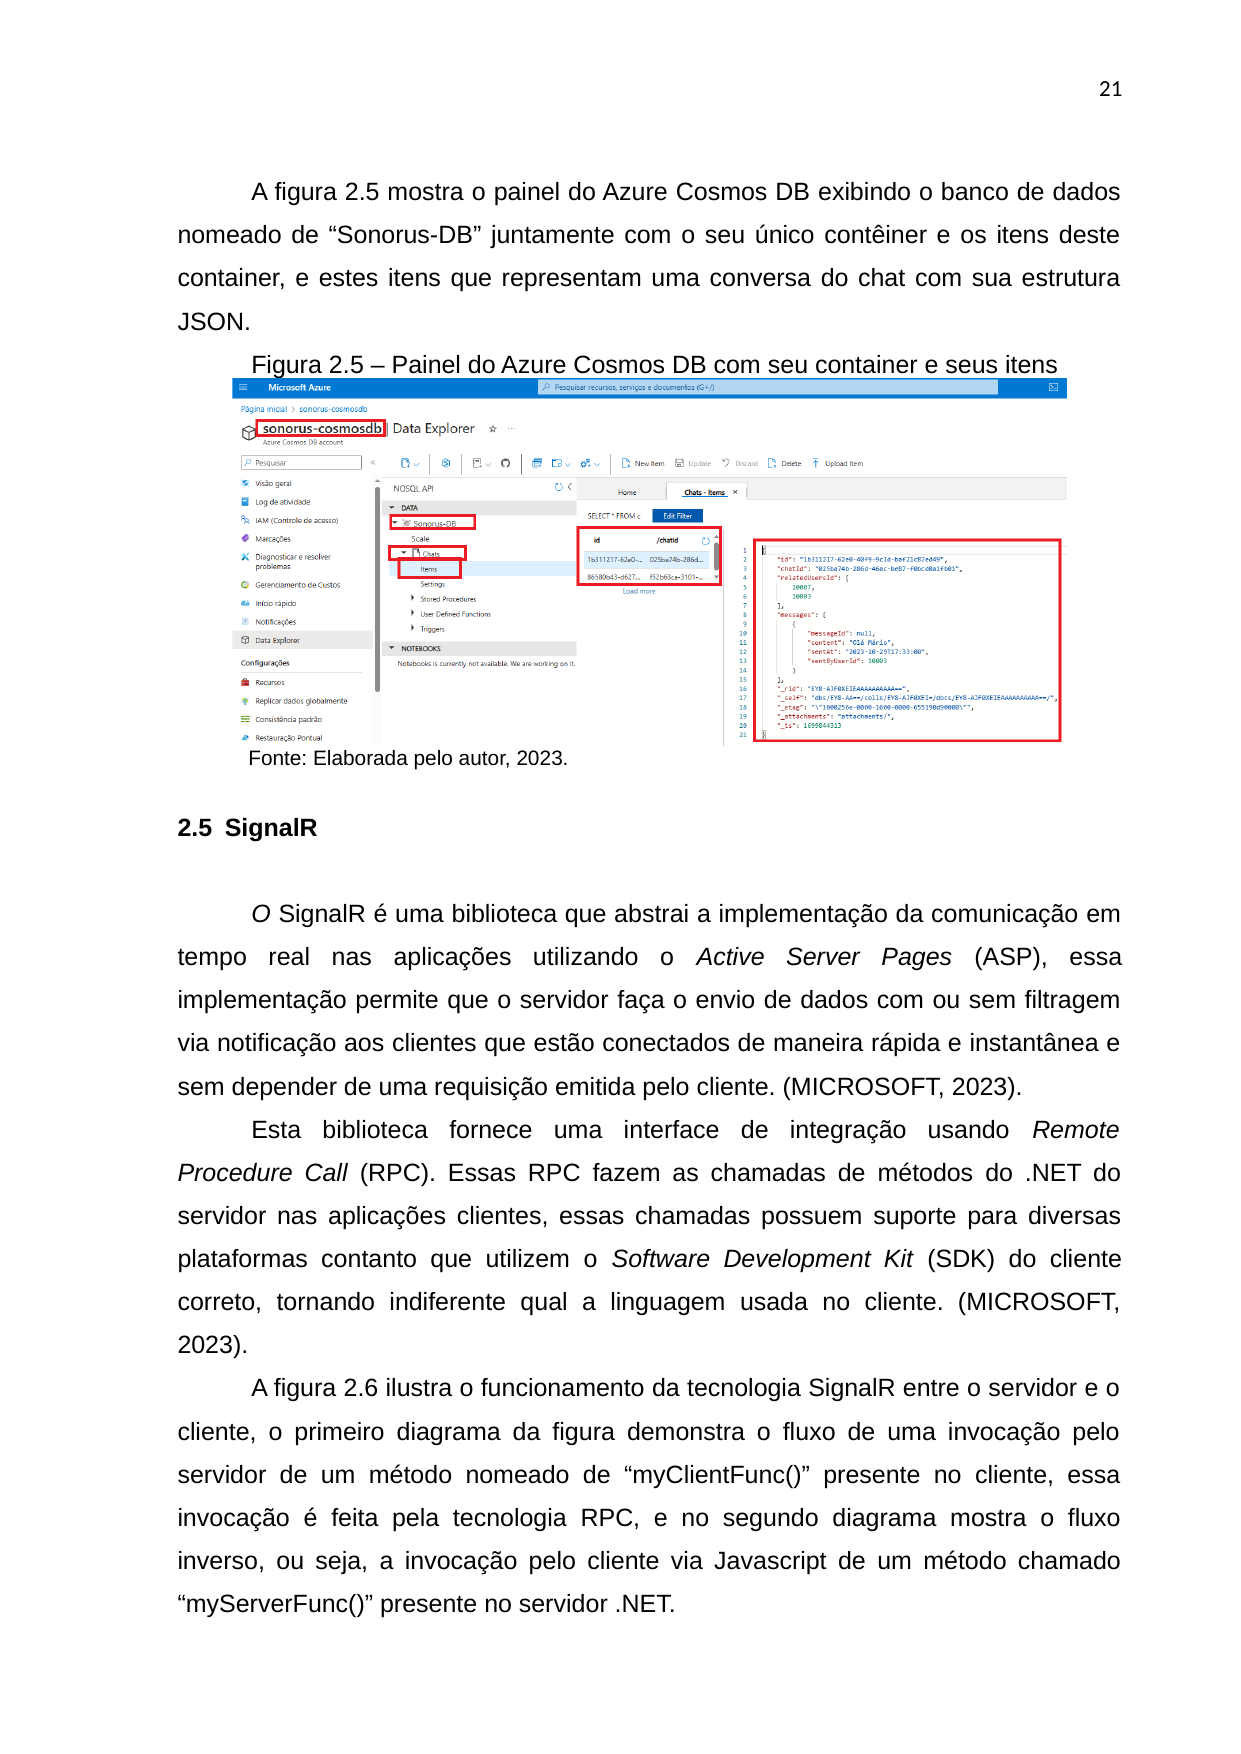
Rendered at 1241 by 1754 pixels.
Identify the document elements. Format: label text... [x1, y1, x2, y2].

list Fonte: Elaborada pelo autor, 2023. [248, 746, 1122, 769]
subtitle SignalR [177, 813, 1122, 841]
list Esta biblioteca fornece uma interface de integração usando Remote Procedure Call (RPC). Essas RPC fazem as chamadas de métodos do .NET do servidor nas aplicações clientes, essas chamadas possuem suporte para diversas plataformas contanto que utilizem o Software Development Kit (SDK) do cliente correto, tornando indiferente qual a linguagem usada no cliente. (MICROSOFT, 2023). [177, 1114, 1122, 1359]
list A figura 2.5 mostra o painel do Azure Cosmos DB exibindo o banco de dados nomeado de “Sonorus-DB” juntamente com o seu único contêiner e os itens deste container, e estes itens que representam uma conversa do chat com sua estrutura JSON. [177, 177, 1122, 335]
picture [232, 378, 1067, 746]
text Figura 2.5 – Painel do Azure Cosmos DB com seu container e seus itens [251, 350, 1122, 378]
text O SignalR é uma biblioteca que abstrai a implementação da comunicação em tempo real nas aplicações utilizando o Active Server Pages (ASP), essa implementação permite que o servidor faça o envio de dados com ou sem filtragem via notificação aos clientes que estão conectados de maneira rápida e instantânea e sem depender de uma requisição emitida pelo cliente. (MICROSOFT, 2023). [177, 899, 1122, 1100]
text A figura 2.6 ilustra o funcionamento da tecnologia SignalR entre o servidor e o cliente, o primeiro diagrama da figura demonstra o fluxo de uma invocação pelo servidor de um método nomeado de “myClientFunc()” presente no cliente, essa invocação é feita pela tecnologia RPC, e no segundo diagrama mostra o fluxo inverso, ou seja, a invocação pelo cliente via Javascript de um método chamado “myServerFunc()” presente no servidor .NET. [177, 1373, 1122, 1618]
